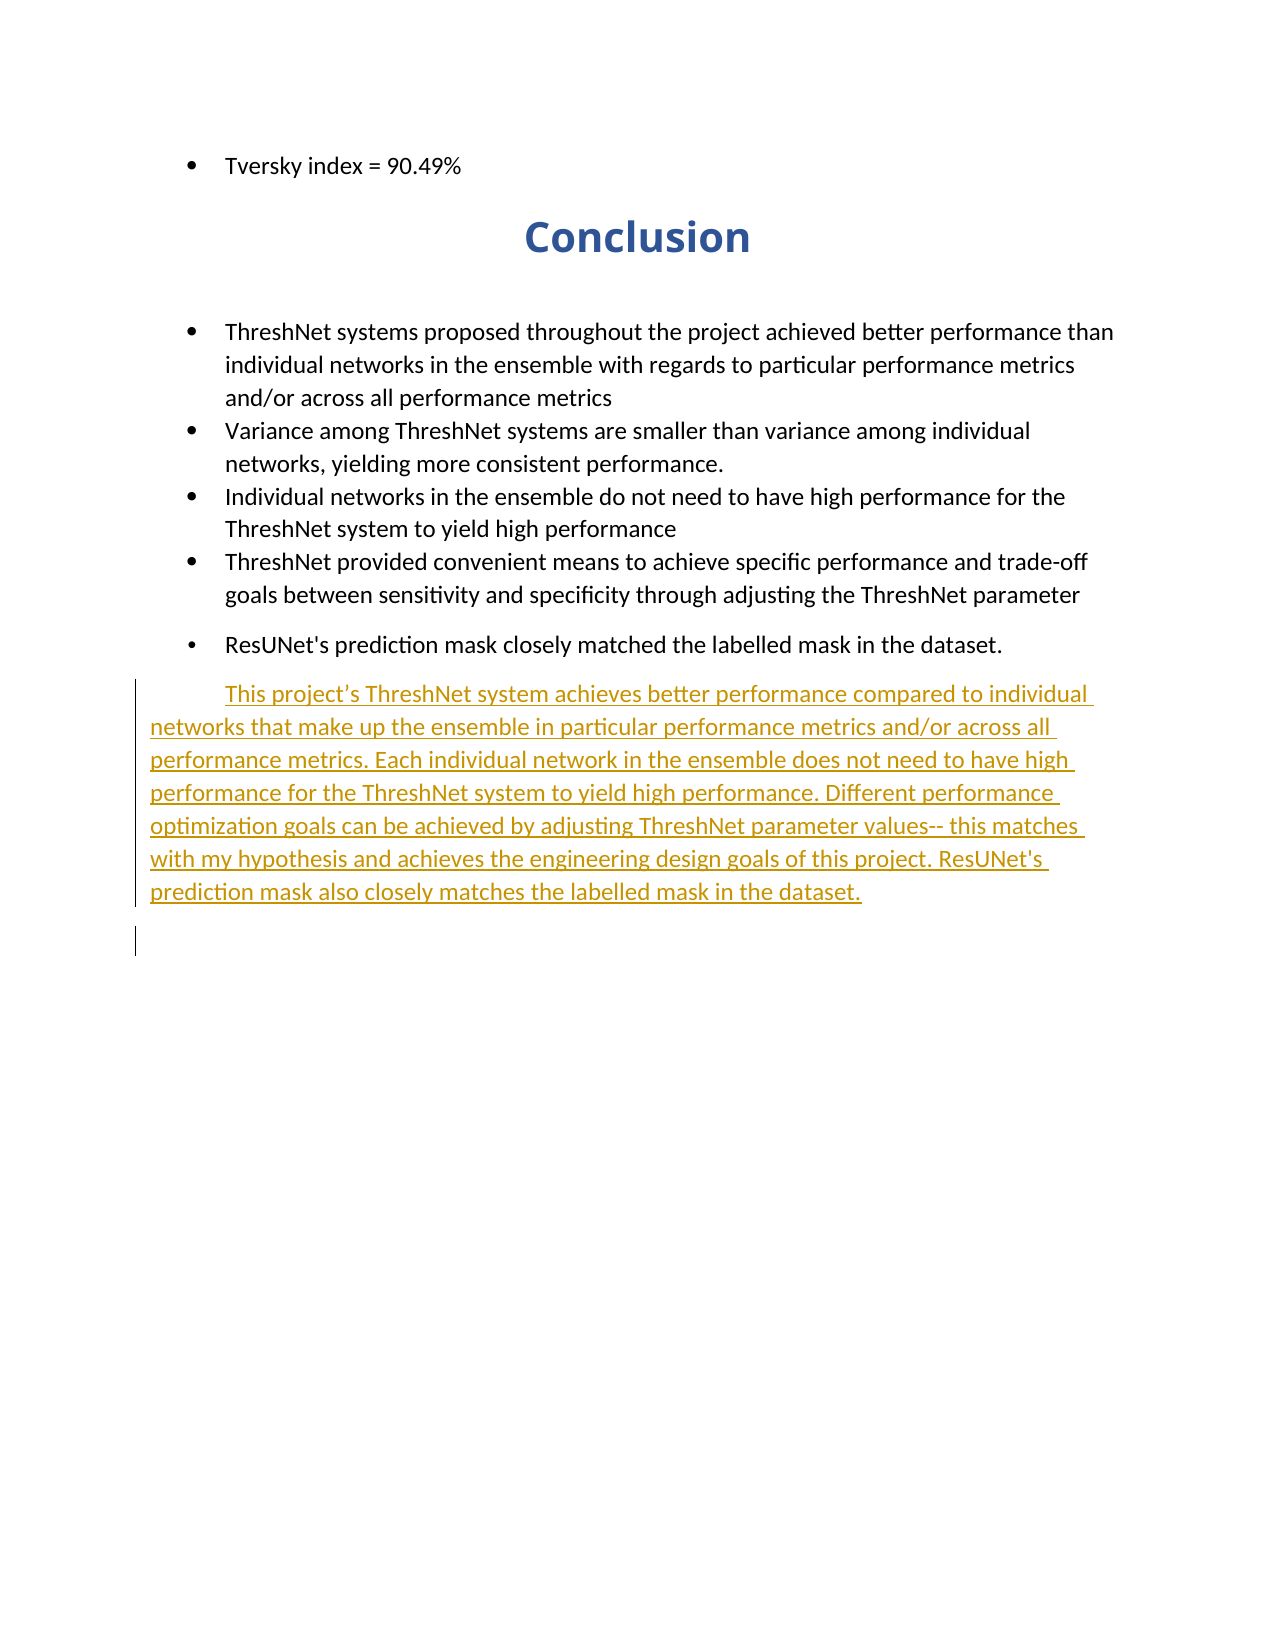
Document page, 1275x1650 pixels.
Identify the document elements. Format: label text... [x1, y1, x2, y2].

list ResUNet's prediction mask closely matched the labelled mask in the dataset. [187, 629, 1125, 659]
list Tversky index = 90.49% [187, 150, 1125, 181]
list Variance among ThreshNet systems are smaller than variance among individual networks, yielding more consistent performance. [187, 415, 1125, 478]
subtitle Conclusion [150, 208, 1125, 265]
list ThreshNet provided convenient means to achieve specific performance and trade-off goals between sensitivity and specificity through adjusting the ThreshNet parameter [187, 546, 1125, 610]
list ThreshNet systems proposed throughout the project achieved better performance than individual networks in the ensemble with regards to particular performance metrics and/or across all performance metrics [187, 316, 1125, 412]
list Individual networks in the ensemble do not need to have high performance for the ThreshNet system to yield high performance [187, 481, 1125, 544]
